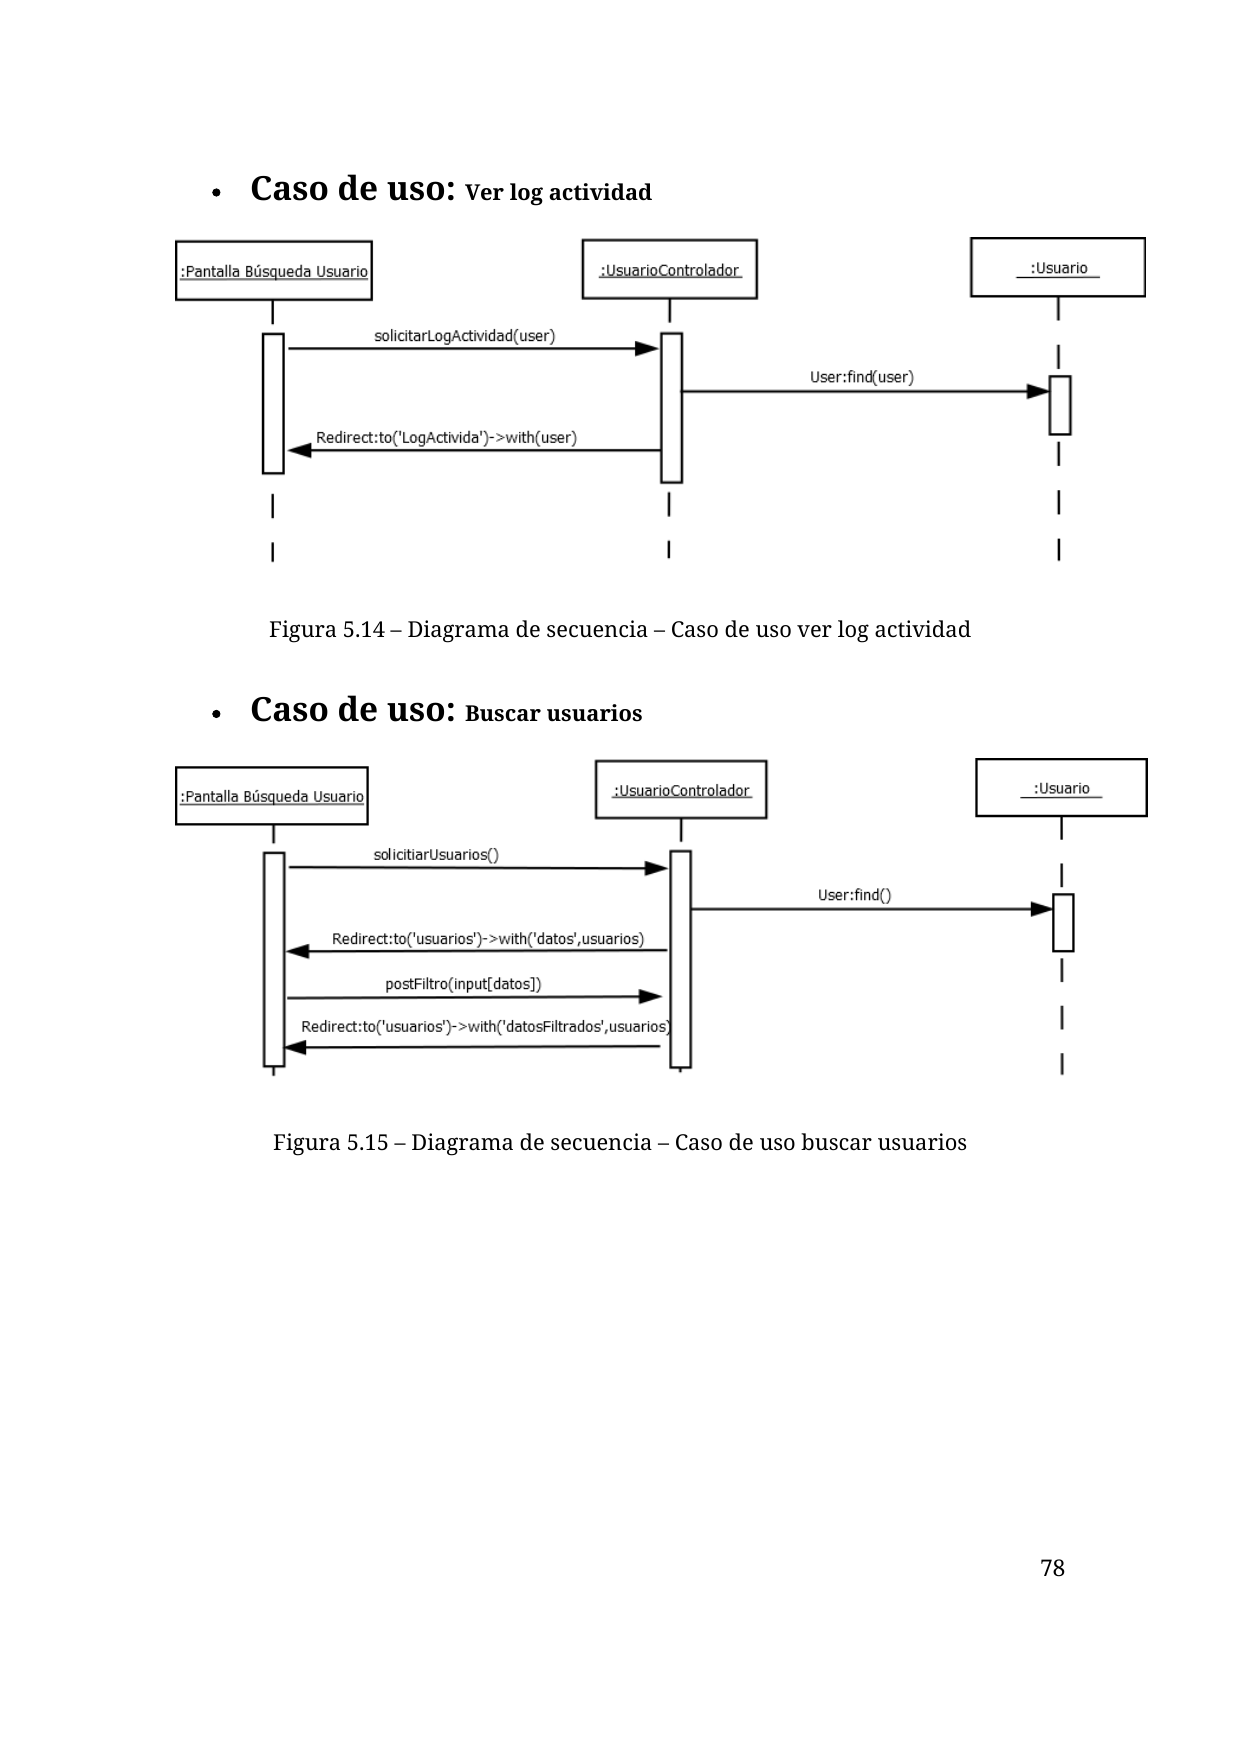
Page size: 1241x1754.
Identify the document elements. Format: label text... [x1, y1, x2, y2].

list Caso de uso: Ver log actividad [212, 164, 1065, 210]
list Caso de uso: Buscar usuarios [212, 686, 1065, 731]
subtitle Figura 5.15 – Diagrama de secuencia – Caso de uso buscar usuarios [175, 1127, 1065, 1157]
picture [175, 237, 1146, 563]
subtitle Figura 5.14 – Diagrama de secuencia – Caso de uso ver log actividad [175, 614, 1065, 643]
picture [175, 758, 1148, 1077]
